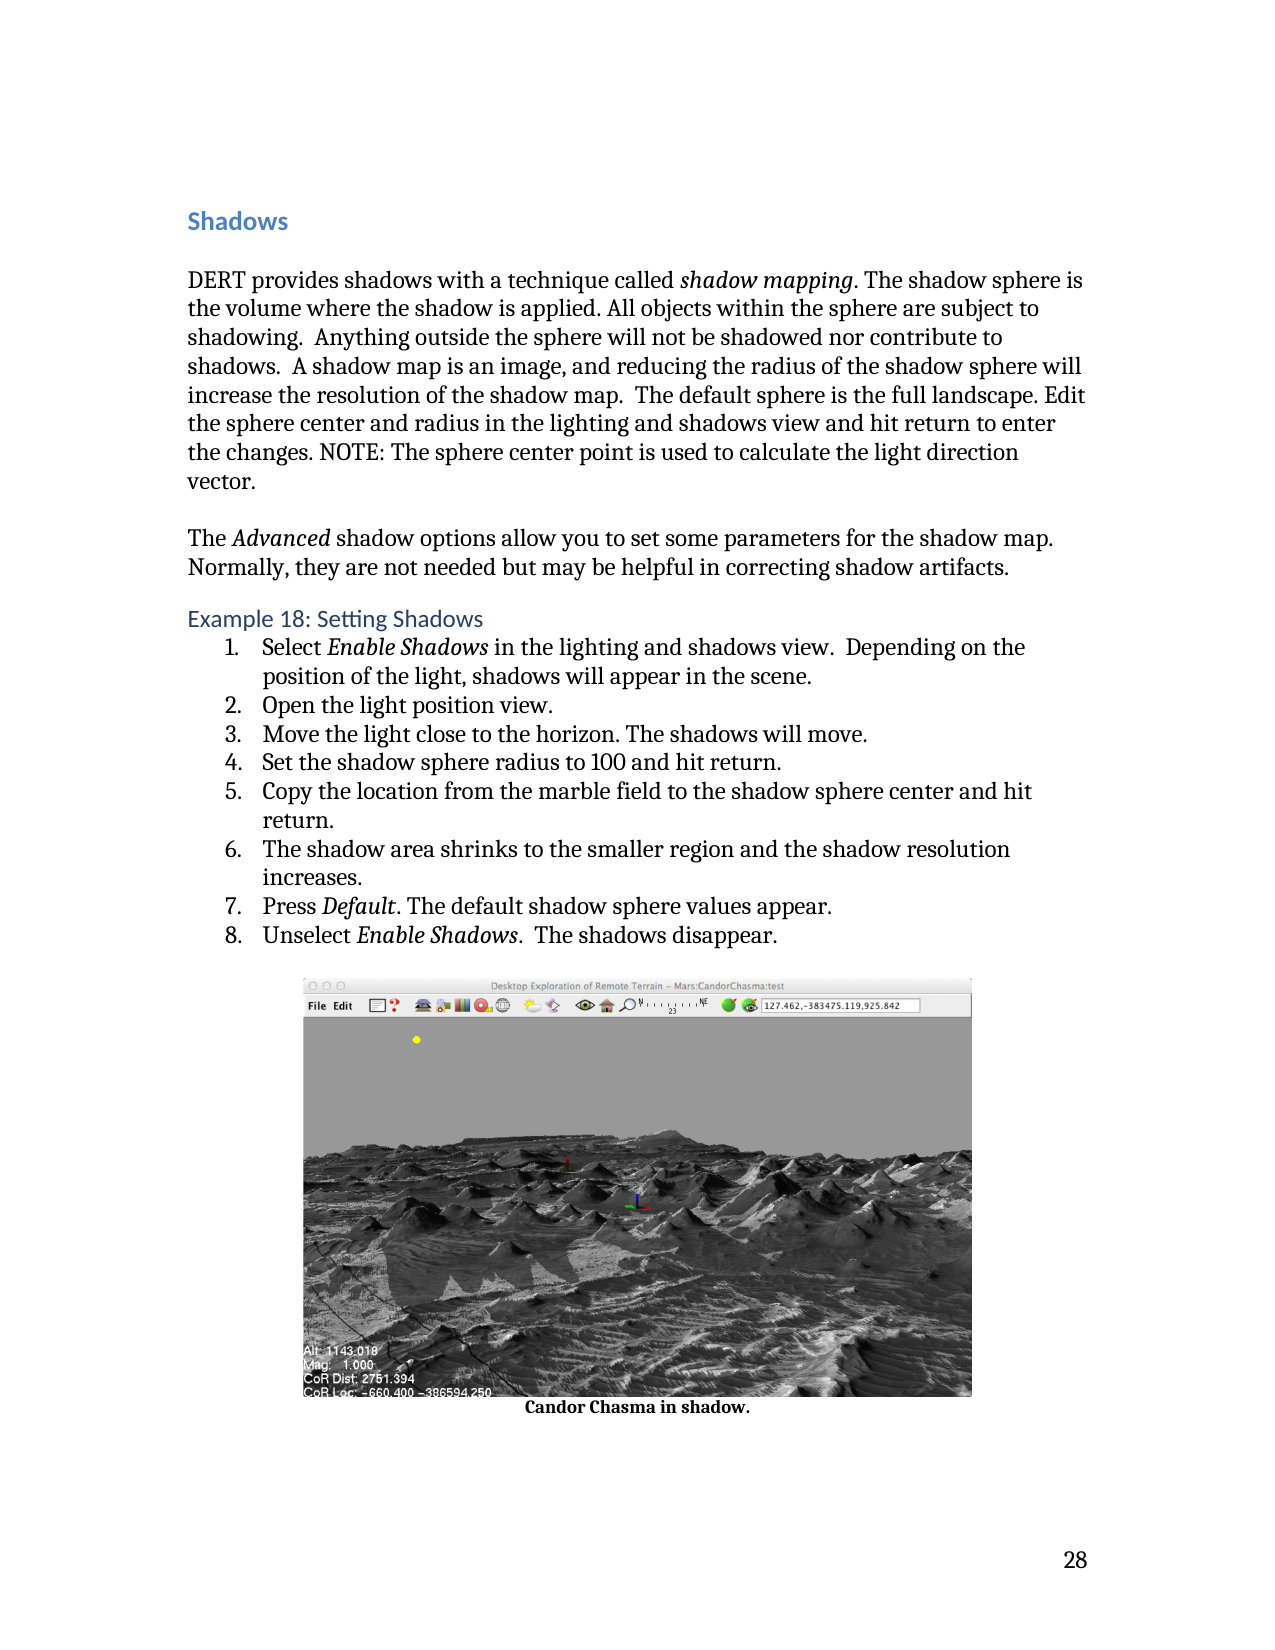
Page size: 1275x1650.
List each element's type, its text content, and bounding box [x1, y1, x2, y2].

list Open the light position view. [225, 691, 1087, 719]
subtitle Example 18: Setting Shadows [187, 603, 1087, 633]
list Press Default. The default shadow sphere values appear. [225, 892, 1087, 921]
subtitle Shadows [187, 204, 1087, 237]
list The shadow area shrinks to the smaller region and the shadow resolution increases. [225, 834, 1087, 892]
text DERT provides shadows with a technique called shadow mapping. The shadow sphere is the volume where the shadow is applied. All objects within the sphere are subject to shadowing. Anything outside the sphere will not be shadowed nor contribute to shadows. A shadow map is an image, and reducing the radius of the shadow sphere will increase the resolution of the shadow map. The default sphere is the full landscape. Edit the sphere center and radius in the lighting and shadows view and hit return to enter the changes. NOTE: The sphere center point is used to calculate the light direction vector. [187, 266, 1087, 496]
list Move the light close to the horizon. The shadows will move. [225, 719, 1087, 748]
text The Advanced shadow options allow you to set some parameters for the shadow map. Normally, they are not needed but may be helpful in correcting shadow artifacts. [187, 524, 1087, 582]
text Candor Chasma in shadow. [187, 1397, 1087, 1418]
list Unselect Enable Shadows. The shadows disappear. [225, 921, 1087, 949]
list Copy the location from the marble field to the shadow sphere center and hit return. [225, 777, 1087, 834]
list Set the shadow sphere radius to 100 and hit return. [225, 748, 1087, 777]
picture [303, 978, 972, 1397]
list Select Enable Shadows in the lighting and shadows view. Depending on the position of the light, shadows will appear in the scene. [225, 633, 1087, 691]
